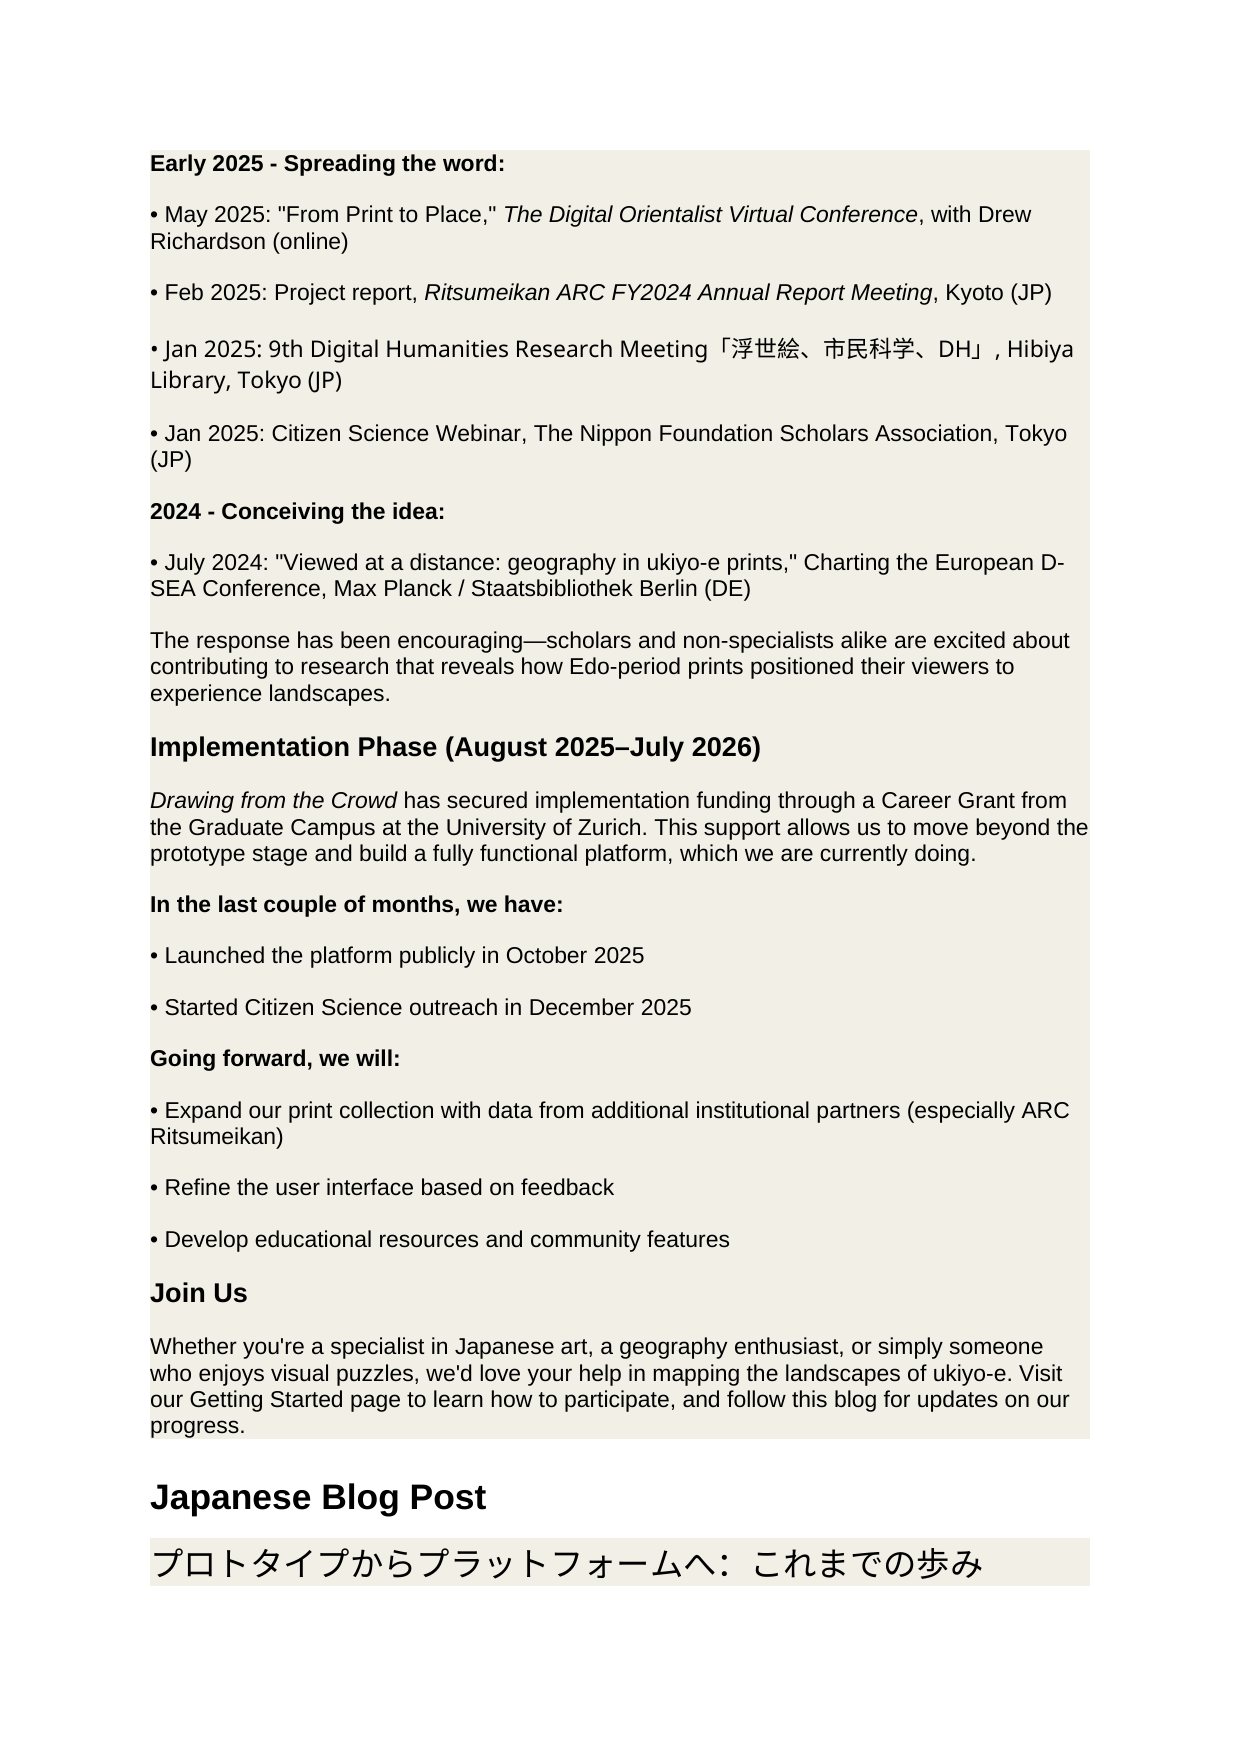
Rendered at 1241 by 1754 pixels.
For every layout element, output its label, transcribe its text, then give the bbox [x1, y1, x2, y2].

text • Expand our print collection with data from additional institutional partners (especially ARC Ritsumeikan) [150, 1097, 1090, 1149]
text • Jan 2025: 9th Digital Humanities Research Meeting「浮世絵、市民科学、DH」, Hibiya Library, Tokyo (JP) [150, 330, 1090, 395]
subtitle Japanese Blog Post [150, 1476, 1090, 1517]
text The response has been encouraging—scholars and non-specialists alike are excited about contributing to research that reveals how Edo-period prints positioned their viewers to experience landscapes. [150, 627, 1090, 706]
text • Started Citizen Science outreach in December 2025 [150, 994, 1090, 1020]
text In the last couple of months, we have: [150, 891, 1090, 917]
text Implementation Phase (August 2025–July 2026) [150, 731, 1090, 762]
text • Develop educational resources and community features [150, 1226, 1090, 1252]
text • Feb 2025: Project report, Ritsumeikan ARC FY2024 Annual Report Meeting, Kyoto (JP) [150, 279, 1090, 305]
text Going forward, we will: [150, 1045, 1090, 1072]
text 2024 - Conceiving the idea: [150, 498, 1090, 524]
text • Refine the user interface based on feedback [150, 1174, 1090, 1201]
text Drawing from the Crowd has secured implementation funding through a Career Grant from the Graduate Campus at the University of Zurich. This support allows us to move beyond the prototype stage and build a fully functional platform, which we are currently doing. [150, 787, 1090, 866]
text • Jan 2025: Citizen Science Webinar, The Nippon Foundation Scholars Association, Tokyo (JP) [150, 420, 1090, 473]
text Whether you're a specialist in Japanese art, a geography enthusiast, or simply someone who enjoys visual puzzles, we'd love your help in mapping the landscapes of ukiyo-e. Visit our Getting Started page to learn how to participate, and follow this blog for updates on our progress. [150, 1333, 1090, 1439]
text プロトタイプからプラットフォームへ：これまでの歩み [150, 1538, 1090, 1586]
text • July 2024: "Viewed at a distance: geography in ukiyo-e prints," Charting the European D-SEA Conference, Max Planck / Staatsbibliothek Berlin (DE) [150, 549, 1090, 602]
text • Launched the platform publicly in October 2025 [150, 942, 1090, 969]
text • May 2025: "From Print to Place," The Digital Orientalist Virtual Conference, with Drew Richardson (online) [150, 201, 1090, 254]
text Join Us [150, 1277, 1090, 1308]
text Early 2025 - Spreading the word: [150, 150, 1090, 176]
